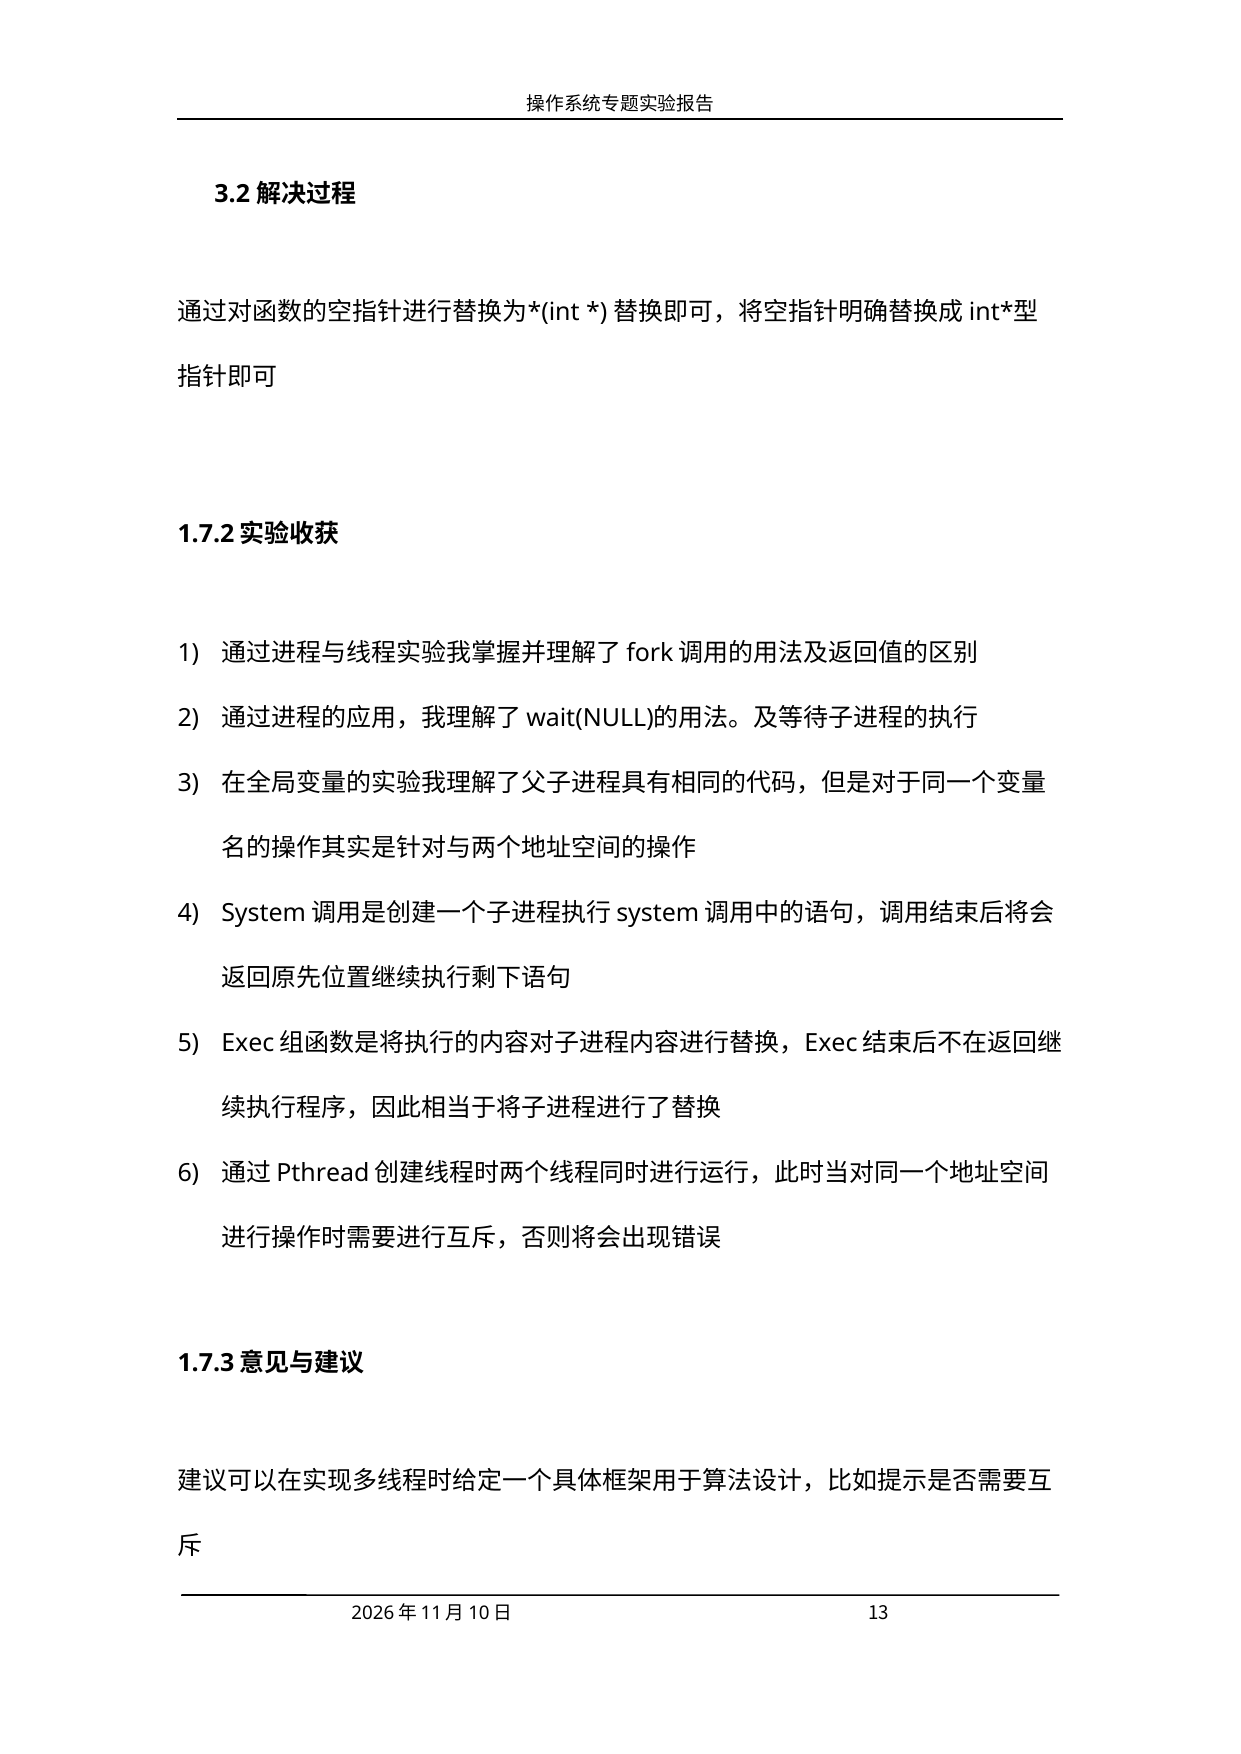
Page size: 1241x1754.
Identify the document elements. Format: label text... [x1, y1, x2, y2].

list 通过进程的应用，我理解了wait(NULL)的用法。及等待子进程的执行 [177, 683, 1063, 748]
list Exec组函数是将执行的内容对子进程内容进行替换，Exec结束后不在返回继续执行程序，因此相当于将子进程进行了替换 [177, 1008, 1063, 1138]
subtitle 3.2 解决过程 [177, 159, 1063, 224]
text 建议可以在实现多线程时给定一个具体框架用于算法设计，比如提示是否需要互斥 [177, 1446, 1063, 1576]
list 通过进程与线程实验我掌握并理解了fork调用的用法及返回值的区别 [177, 618, 1063, 683]
subtitle 1.7.2实验收获 [177, 499, 1063, 564]
list System调用是创建一个子进程执行system调用中的语句，调用结束后将会返回原先位置继续执行剩下语句 [177, 878, 1063, 1008]
subtitle 1.7.3意见与建议 [177, 1328, 1063, 1393]
list 通过Pthread创建线程时两个线程同时进行运行，此时当对同一个地址空间进行操作时需要进行互斥，否则将会出现错误 [177, 1138, 1063, 1268]
list 在全局变量的实验我理解了父子进程具有相同的代码，但是对于同一个变量名的操作其实是针对与两个地址空间的操作 [177, 748, 1063, 878]
text 通过对函数的空指针进行替换为*(int *) 替换即可，将空指针明确替换成int*型指针即可 [177, 277, 1063, 407]
